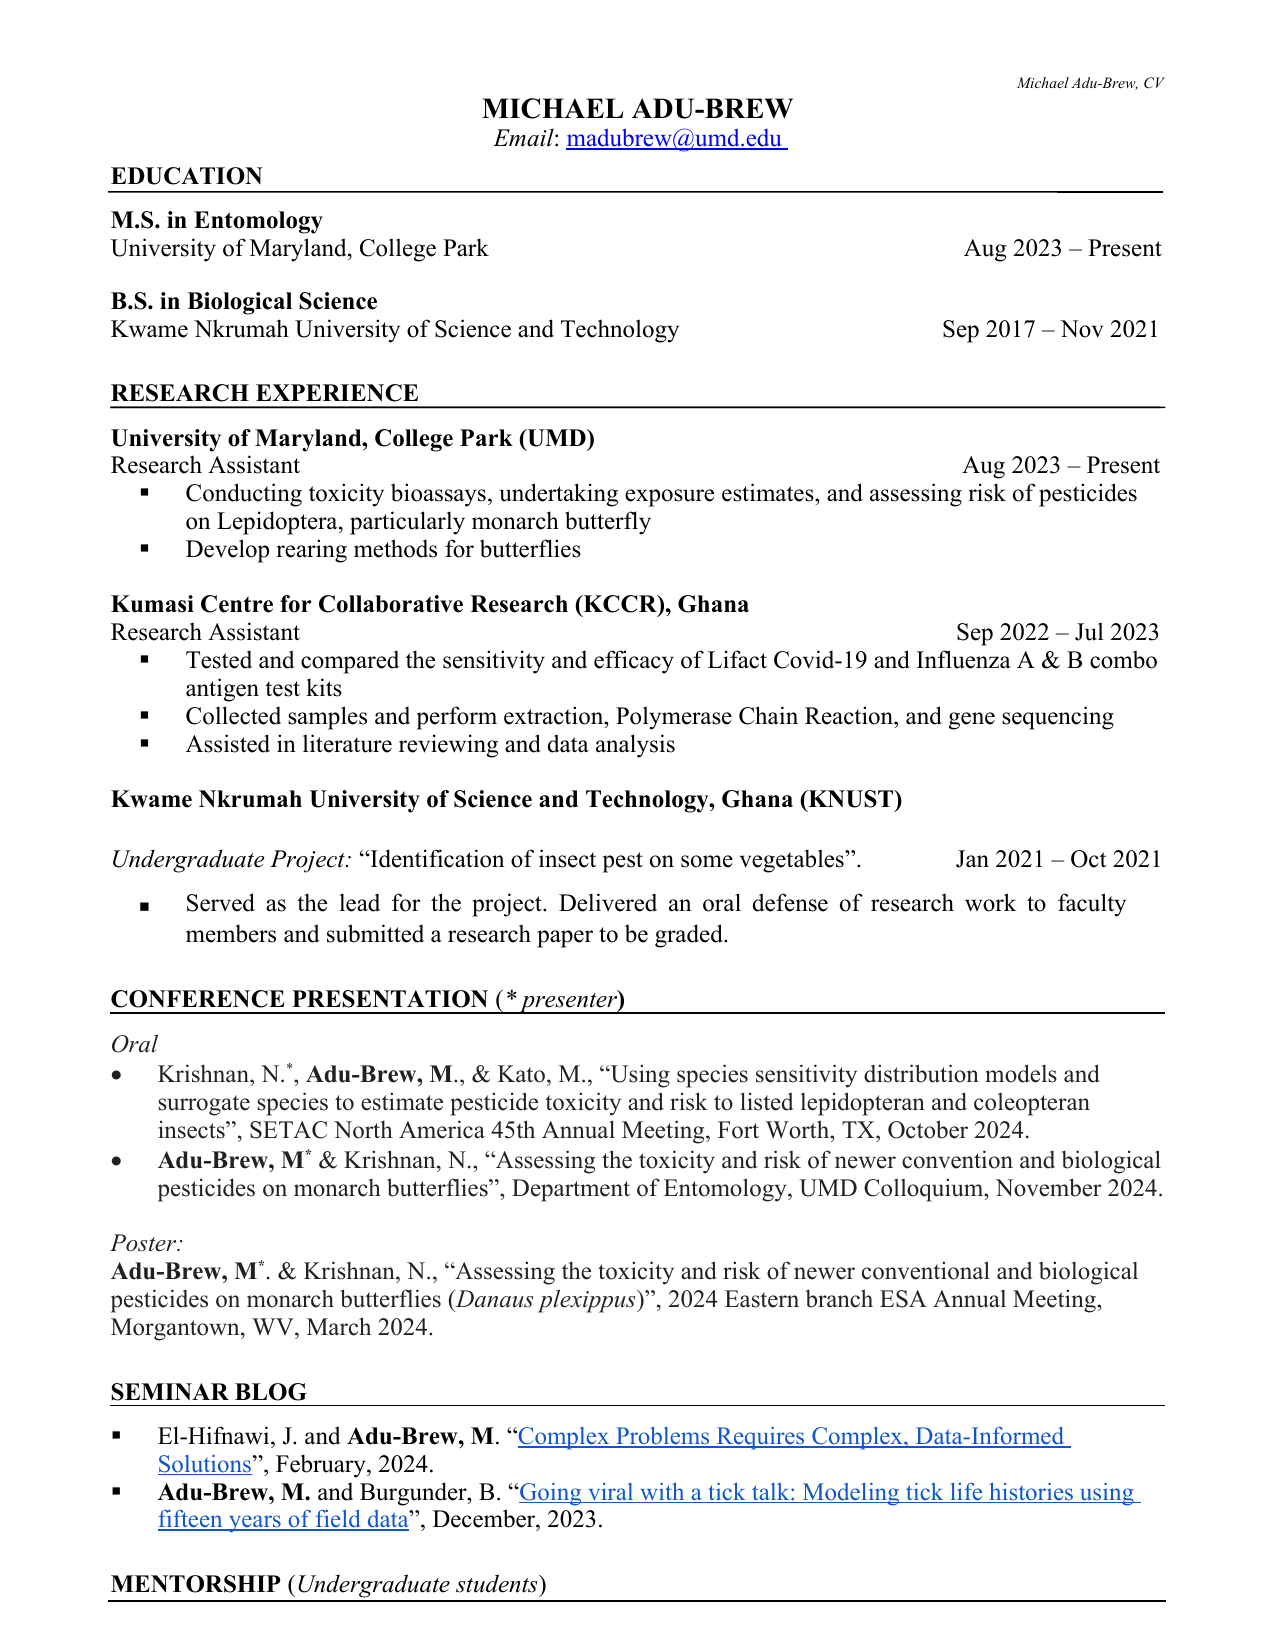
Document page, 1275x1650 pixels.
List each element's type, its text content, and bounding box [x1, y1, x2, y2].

list Served as the lead for the project. Delivered an oral defense of research work to faculty members and submitted a research paper to be graded. [138, 886, 1128, 948]
text M.S. in Entomology [110, 206, 1164, 234]
text University of Maryland, College Park Aug 2023 – Present [110, 234, 1164, 262]
text University of Maryland, College Park (UMD) [110, 424, 1164, 452]
list El-Hifnawi, J. and Adu-Brew, M. “Complex Problems Requires Complex, Data-Informed Solutions”, February, 2024. [110, 1422, 1164, 1478]
list Adu-Brew, M* & Krishnan, N., “Assessing the toxicity and risk of newer convention and biological pesticides on monarch butterflies”, Department of Entomology, UMD Colloquium, November 2024. [110, 1143, 1164, 1202]
text MICHAEL ADU-BREW [110, 92, 1164, 124]
list Krishnan, N.*, Adu-Brew, M., & Kato, M., “Using species sensitivity distribution models and surrogate species to estimate pesticide toxicity and risk to listed lepidopteran and coleopteran insects”, SETAC North America 45th Annual Meeting, Fort Worth, TX, October 2024. [110, 1057, 1164, 1143]
list Kumasi Centre for Collaborative Research (KCCR), Ghana [110, 591, 1164, 618]
list Assisted in literature reviewing and data analysis [138, 729, 1164, 757]
text Oral [110, 1030, 1164, 1057]
list Collected samples and perform extraction, Polymerase Chain Reaction, and gene sequencing [138, 702, 1164, 729]
list Adu-Brew, M. and Burgunder, B. “Going viral with a tick talk: Modeling tick life histories using fifteen years of field data”, December, 2023. [110, 1478, 1164, 1533]
text Kwame Nkrumah University of Science and Technology Sep 2017 – Nov 2021 [110, 315, 1164, 342]
subtitle RESEARCH EXPERIENCE [110, 379, 849, 406]
text Adu-Brew, M*. & Krishnan, N., “Assessing the toxicity and risk of newer conventional and biological pesticides on monarch butterflies (Danaus plexippus)”, 2024 Eastern branch ESA Annual Meeting, Morgantown, WV, March 2024. [110, 1257, 1164, 1340]
subtitle MENTORSHIP (Undergraduate students) [110, 1571, 849, 1598]
text Kwame Nkrumah University of Science and Technology, Ghana (KNUST) [110, 785, 1164, 813]
text Undergraduate Project: “Identification of insect pest on some vegetables”. Jan 2021 – Oct 2021 [110, 845, 1164, 873]
list Conducting toxicity bioassays, undertaking exposure estimates, and assessing risk of pesticides on Lepidoptera, particularly monarch butterfly [138, 479, 1164, 535]
subtitle SEMINAR BLOG [110, 1378, 849, 1405]
text Email: madubrew@umd.edu [110, 124, 1164, 152]
subtitle EDUCATION [110, 162, 849, 189]
text Poster: [110, 1229, 1164, 1257]
list Develop rearing methods for butterflies [138, 535, 1164, 563]
text Research Assistant Aug 2023 – Present [110, 452, 1164, 479]
text B.S. in Biological Science [110, 287, 1164, 315]
list Tested and compared the sensitivity and efficacy of Lifact Covid-19 and Influenza A & B combo antigen test kits [138, 646, 1164, 702]
subtitle CONFERENCE PRESENTATION (* presenter) [110, 985, 849, 1012]
list Research Assistant Sep 2022 – Jul 2023 [110, 618, 1164, 646]
